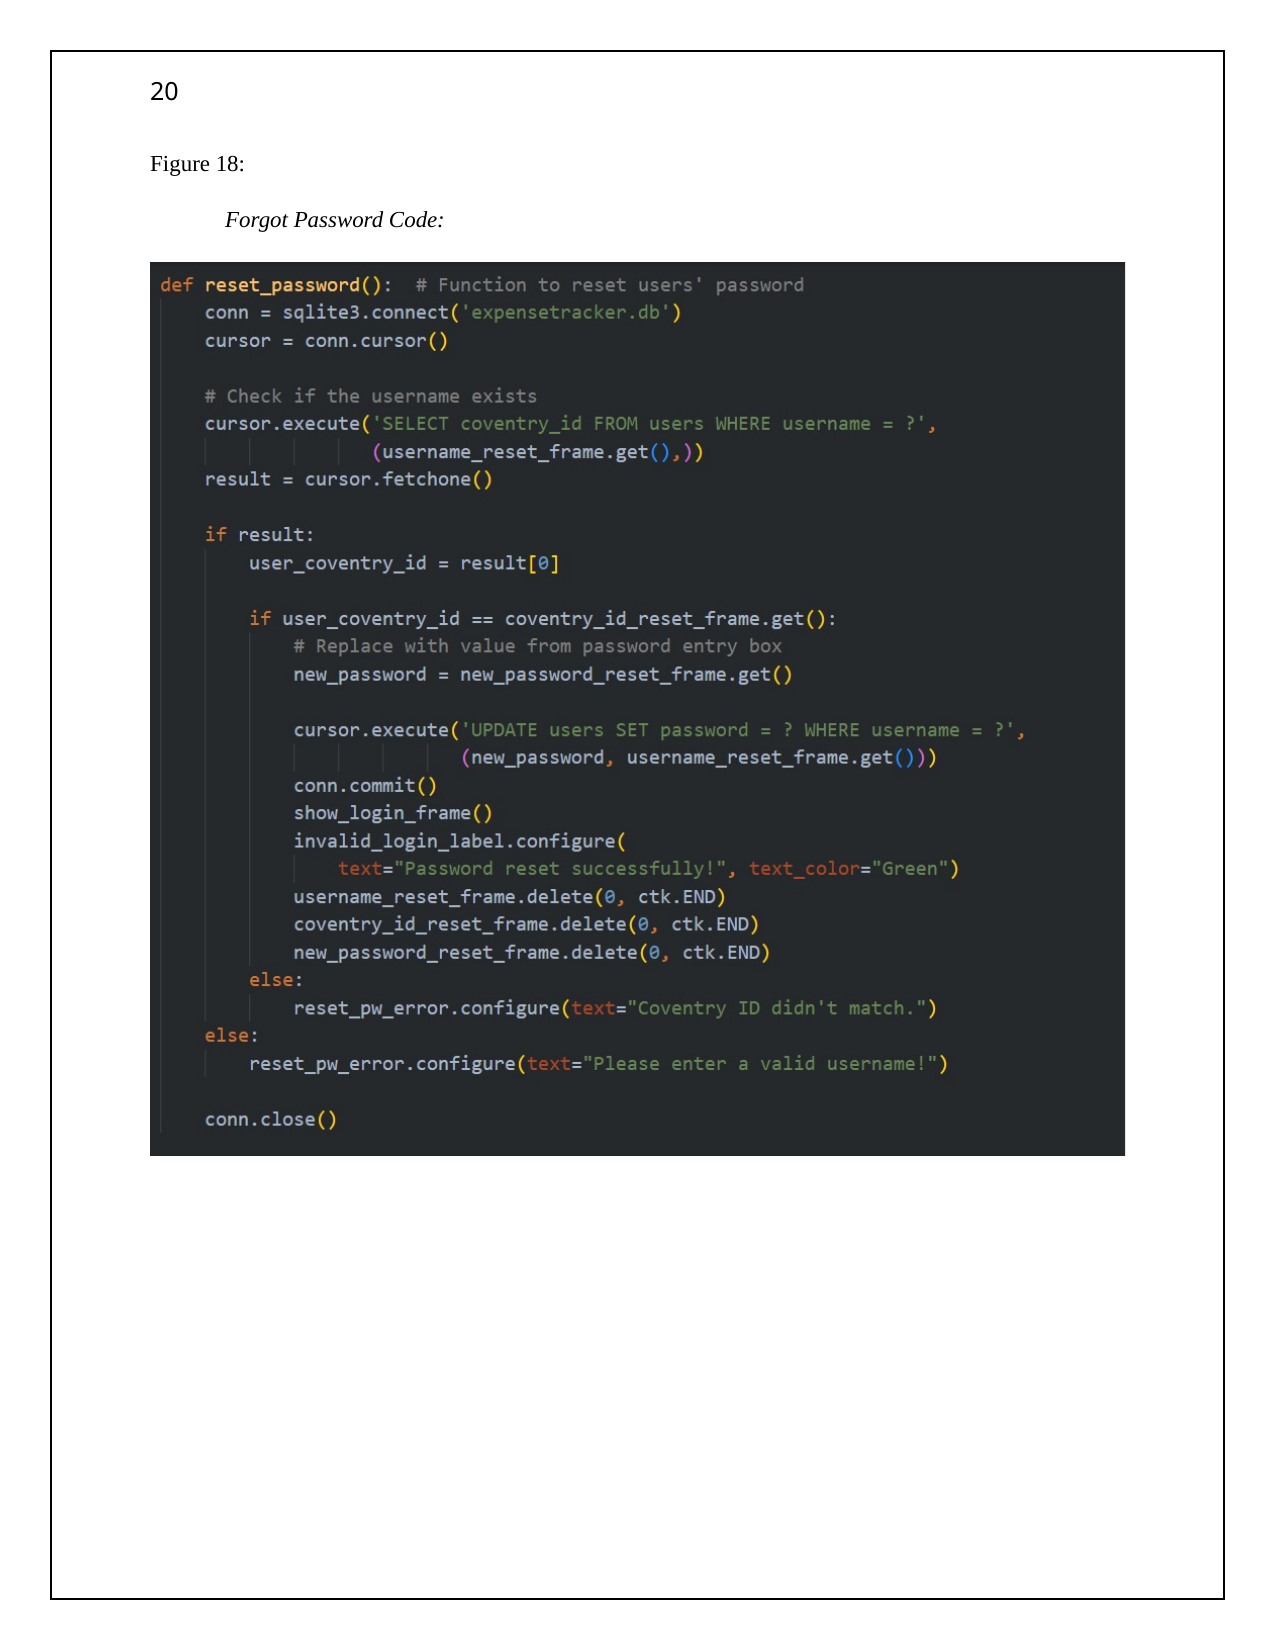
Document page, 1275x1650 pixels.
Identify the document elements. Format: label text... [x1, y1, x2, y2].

text Forgot Password Code: [150, 206, 1125, 232]
text Figure 18: [150, 150, 1125, 176]
picture [150, 262, 1125, 1156]
